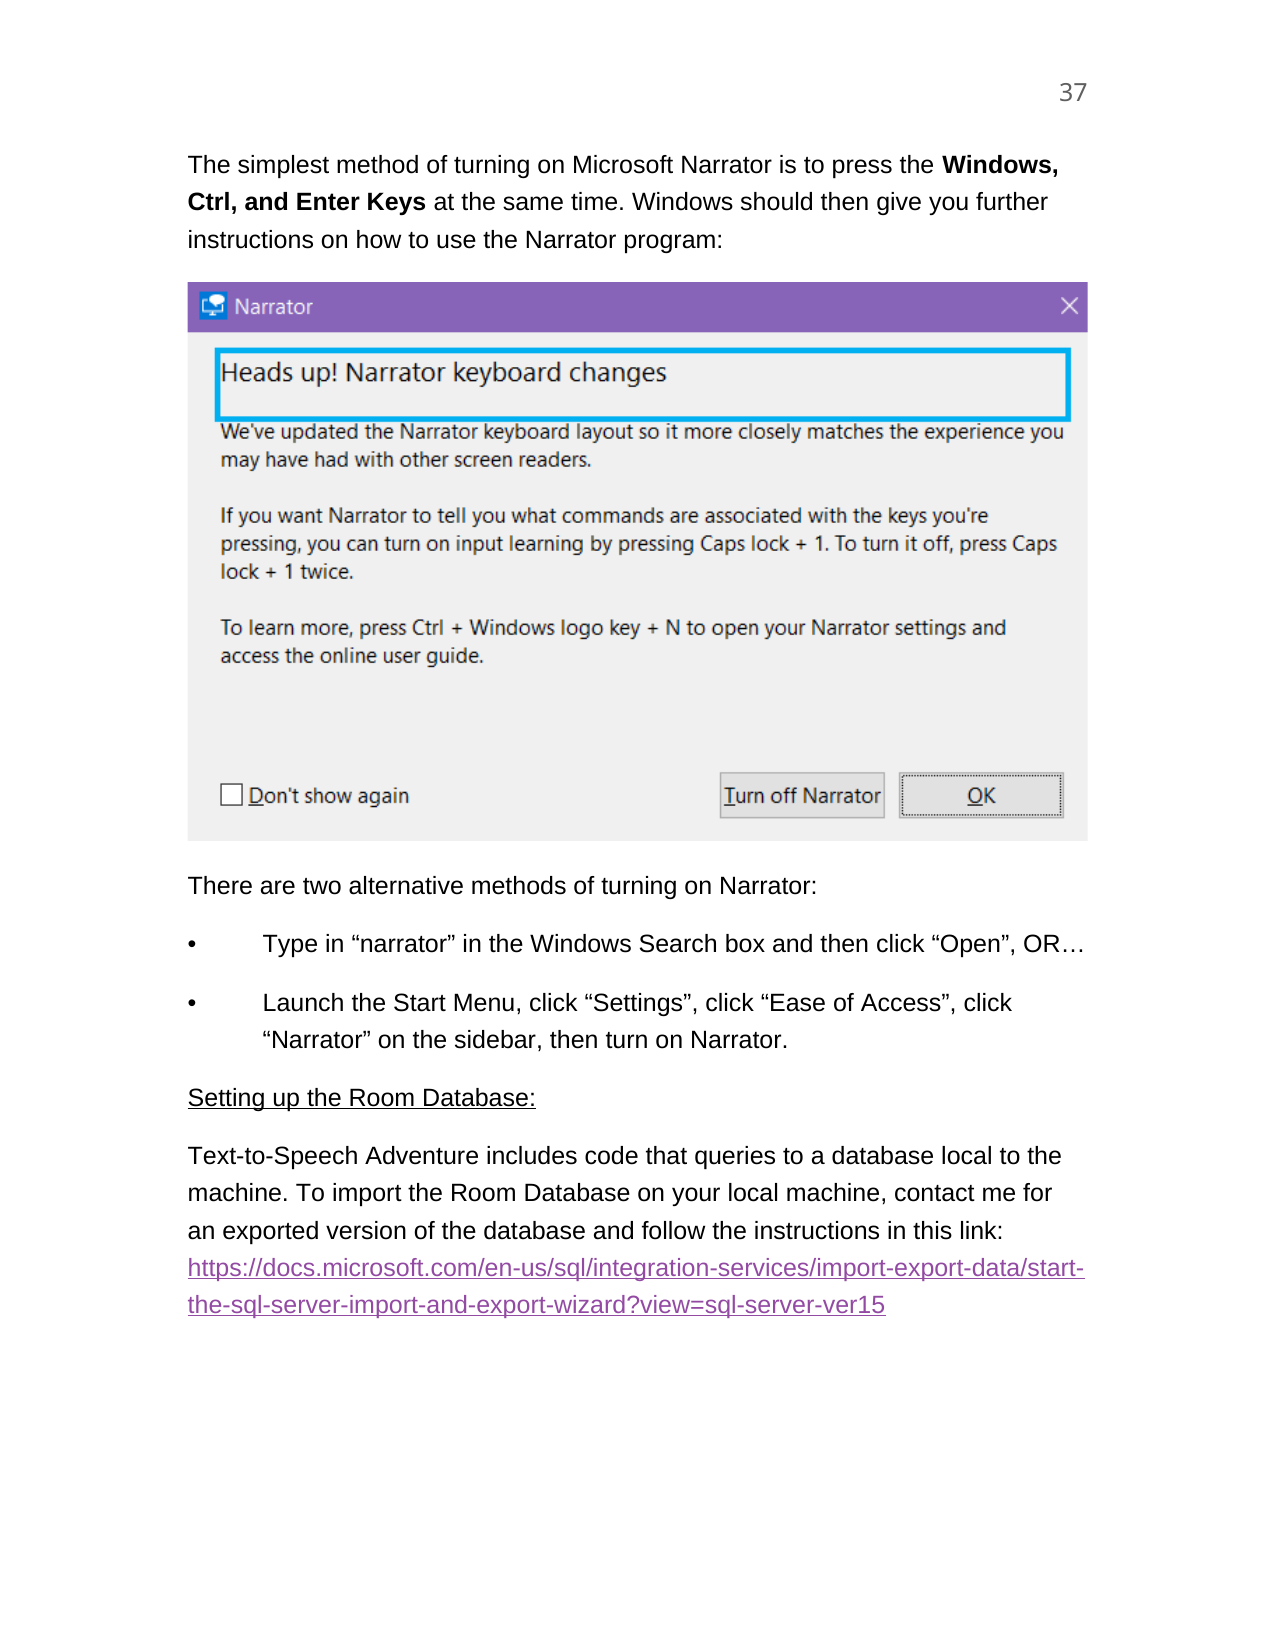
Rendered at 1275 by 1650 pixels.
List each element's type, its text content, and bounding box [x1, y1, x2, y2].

text Text-to-Speech Adventure includes code that queries to a database local to the machine. To import the Room Database on your local machine, contact me for an exported version of the database and follow the instructions in this link: https://docs.microsoft.com/en-us/sql/integration-services/import-export-data/start-the-sql-server-import-and-export-wizard?view=sql-server-ver15 [187, 1141, 1087, 1319]
text • Type in “narrator” in the Windows Search box and then click “Open”, OR… [187, 929, 1087, 958]
text Setting up the Room Database: [187, 1083, 1087, 1112]
text There are two alternative methods of turning on Narrator: [187, 871, 1087, 900]
text The simplest method of turning on Microsoft Narrator is to press the Windows, Ctrl, and Enter Keys at the same time. Windows should then give you further instructions on how to use the Narrator program: [187, 150, 1087, 253]
text • Launch the Start Menu, click “Settings”, click “Ease of Access”, click “Narrator” on the sidebar, then turn on Narrator. [187, 987, 1087, 1053]
picture [187, 282, 1088, 841]
